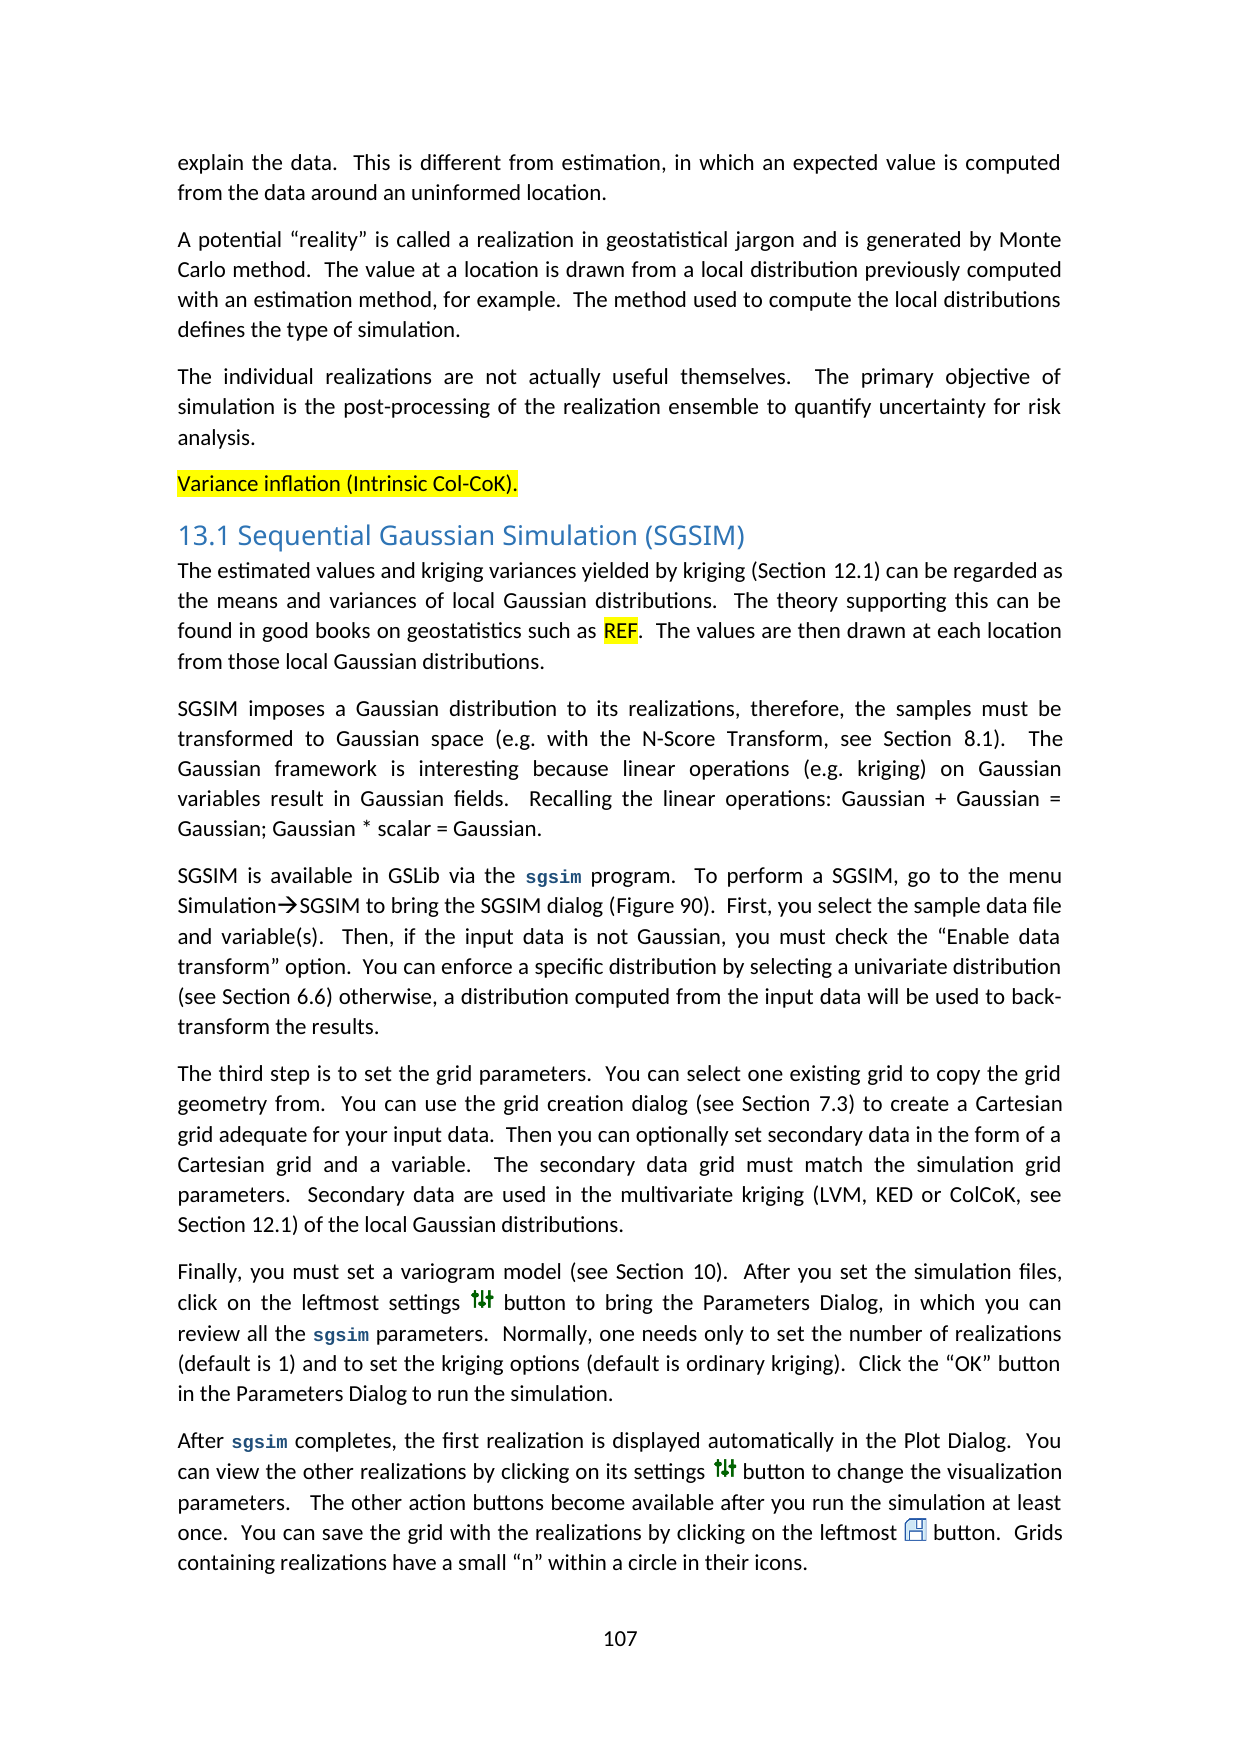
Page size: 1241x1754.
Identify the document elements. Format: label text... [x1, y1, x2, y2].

picture [904, 1518, 927, 1541]
text SGSIM imposes a Gaussian distribution to its realizations, therefore, the samples must be transformed to Gaussian space (e.g. with the N-Score Transform, see Section 8.1). The Gaussian framework is interesting because linear operations (e.g. kriging) on Gaussian variables result in Gaussian fields. Recalling the linear operations: Gaussian + Gaussian = Gaussian; Gaussian * scalar = Gaussian. [177, 694, 1063, 842]
text Variance inflation (Intrinsic Col-CoK). [177, 469, 1063, 497]
text The estimated values and kriging variances yielded by kriging (Section 12.1) can be regarded as the means and variances of local Gaussian distributions. The theory supporting this can be found in good books on geostatistics such as REF. The values are then drawn at each location from those local Gaussian distributions. [177, 556, 1063, 675]
picture [713, 1456, 737, 1480]
text A potential “reality” is called a realization in geostatistical jargon and is generated by Monte Carlo method. The value at a location is drawn from a local distribution previously computed with an estimation method, for example. The method used to compute the local distributions defines the type of simulation. [177, 225, 1063, 343]
subtitle Sequential Gaussian Simulation (SGSIM) [177, 516, 1063, 553]
text After sgsim completes, the first realization is displayed automatically in the Plot Dialog. You can view the other realizations by clicking on its settings button to change the visualization parameters. The other action buttons become available after you run the simulation at least once. You can save the grid with the realizations by clicking on the leftmost button. Grids containing realizations have a small “n” within a circle in their icons. [177, 1426, 1063, 1576]
text The third step is to set the grid parameters. You can select one existing grid to copy the grid geometry from. You can use the grid creation dialog (see Section 7.3) to create a Cartesian grid adequate for your input data. Then you can optionally set secondary data in the form of a Cartesian grid and a variable. The secondary data grid must match the simulation grid parameters. Secondary data are used in the multivariate kriging (LVM, KED or ColCoK, see Section 12.1) of the local Gaussian distributions. [177, 1059, 1063, 1238]
text SGSIM is available in GSLib via the sgsim program. To perform a SGSIM, go to the menu SimulationSGSIM to bring the SGSIM dialog (Figure 90). First, you select the sample data file and variable(s). Then, if the input data is not Gaussian, you must check the “Enable data transform” option. You can enforce a specific distribution by selecting a univariate distribution (see Section 6.6) otherwise, a distribution computed from the input data will be used to back-transform the results. [177, 861, 1063, 1040]
picture [470, 1287, 494, 1311]
text Finally, you must set a variogram model (see Section 10). After you set the simulation files, click on the leftmost settings button to bring the Parameters Dialog, in which you can review all the sgsim parameters. Normally, one needs only to set the number of realizations (default is 1) and to set the kriging options (default is ordinary kriging). Click the “OK” button in the Parameters Dialog to run the simulation. [177, 1257, 1063, 1407]
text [177, 148, 1063, 206]
text The individual realizations are not actually useful themselves. The primary objective of simulation is the post-processing of the realization ensemble to quantify uncertainty for risk analysis. [177, 362, 1063, 451]
